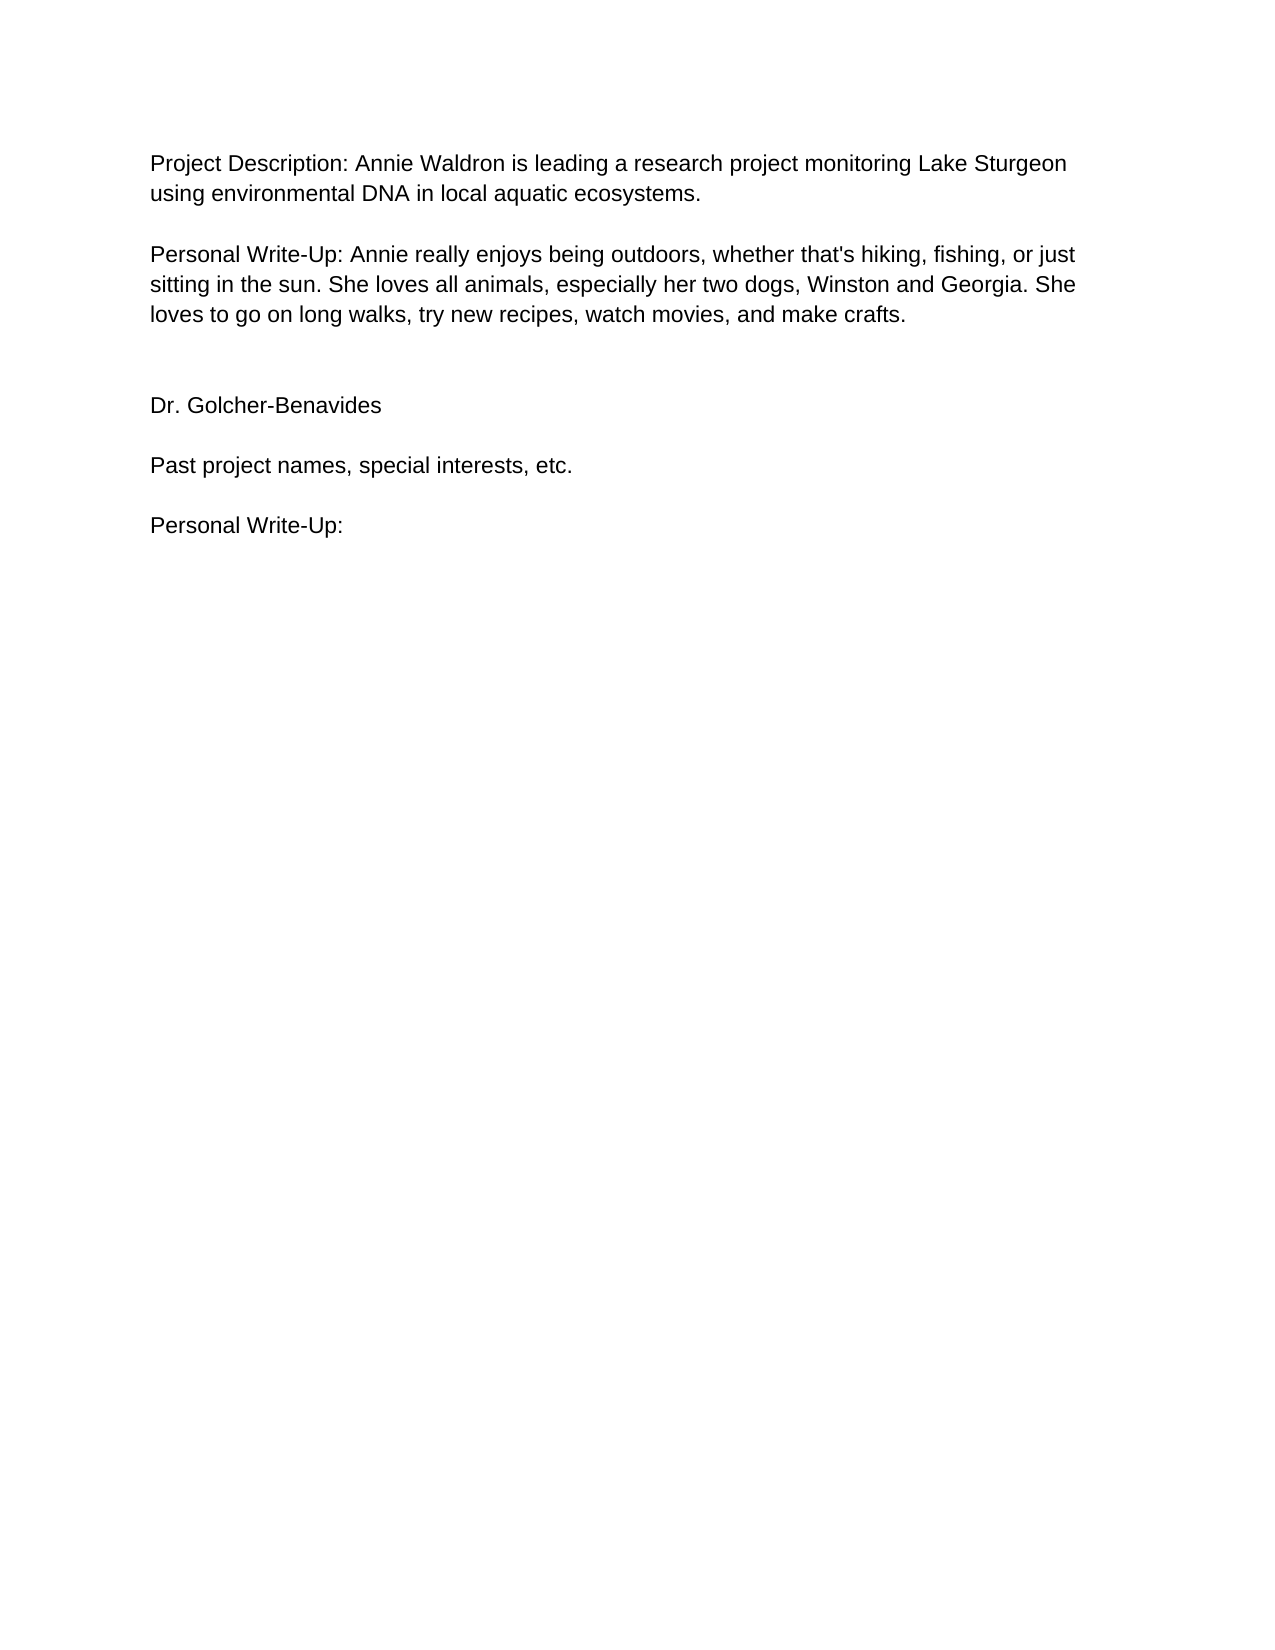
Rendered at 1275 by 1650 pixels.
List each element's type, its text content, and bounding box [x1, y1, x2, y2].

text Personal Write-Up: Annie really enjoys being outdoors, whether that's hiking, fishing, or just sitting in the sun. She loves all animals, especially her two dogs, Winston and Georgia. She loves to go on long walks, try new recipes, watch movies, and make crafts. [150, 241, 1125, 327]
text Dr. Golcher-Benavides [150, 392, 1125, 418]
text Personal Write-Up: [150, 512, 1125, 539]
text Project Description: Annie Waldron is leading a research project monitoring Lake Sturgeon using environmental DNA in local aquatic ecosystems. [150, 150, 1125, 207]
text Past project names, special interests, etc. [150, 452, 1125, 478]
